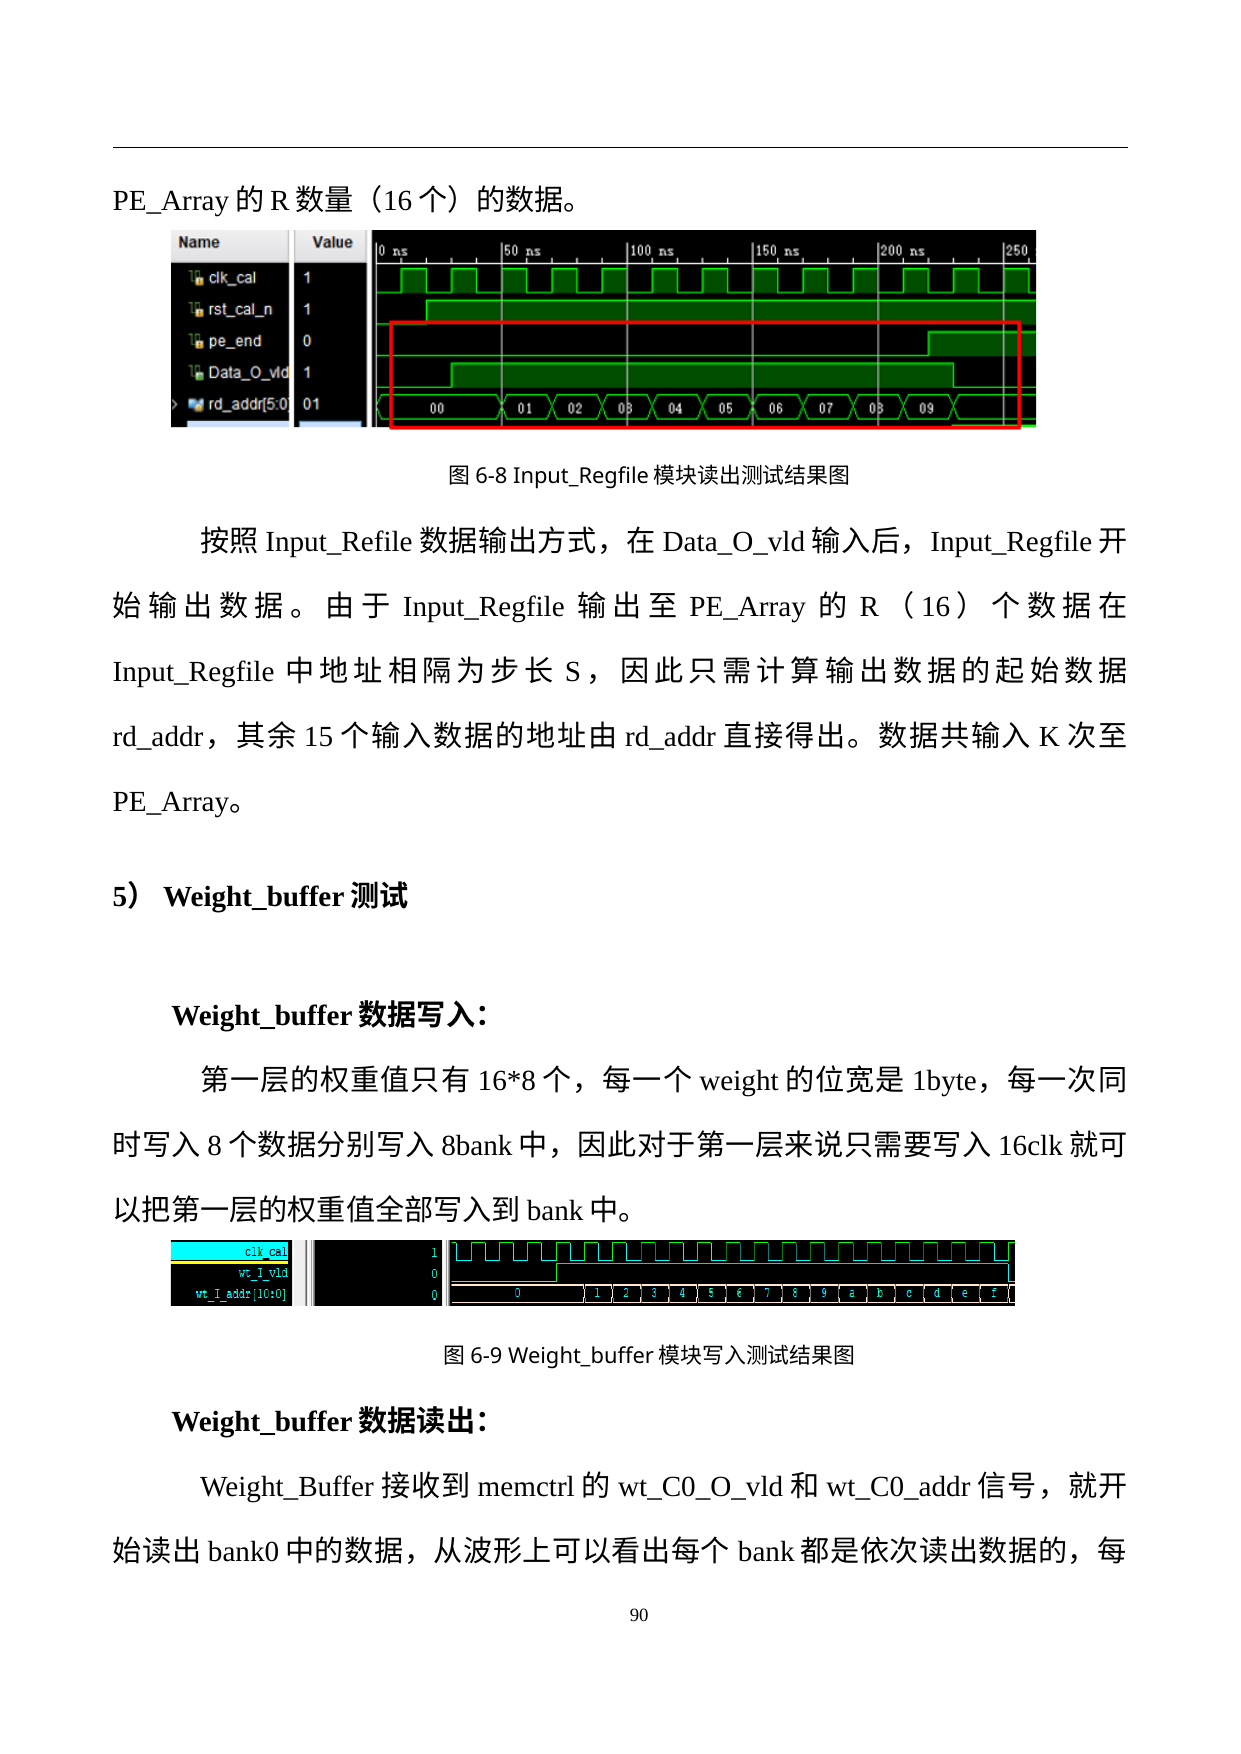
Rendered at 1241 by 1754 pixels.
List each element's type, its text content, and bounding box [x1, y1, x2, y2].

text Weight_buffer数据写入： [112, 980, 1128, 1045]
subtitle 5） Weight_buffer测试 [112, 861, 1128, 926]
text 第一层的权重值只有16*8个，每一个weight的位宽是1byte，每一次同时写入8个数据分别写入8bank中，因此对于第一层来说只需要写入16clk就可以把第一层的权重值全部写入到bank中。 [112, 1045, 1128, 1240]
text 按照Input_Refile数据输出方式，在Data_O_vld输入后，Input_Regfile开始输出数据。由于Input_Regfile输出至PE_Array的R（16）个数据在Input_Regfile中地址相隔为步长S，因此只需计算输出数据的起始数据rd_addr，其余15个输入数据的地址由rd_addr直接得出。数据共输入K次至PE_Array。 [112, 507, 1128, 832]
text Weight_buffer数据读出： [112, 1386, 1128, 1451]
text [112, 165, 1128, 230]
picture [170, 1240, 1015, 1306]
picture [171, 230, 1037, 437]
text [112, 1451, 1128, 1581]
text 图 6-9 Weight_buffer模块写入测试结果图 [112, 1337, 1128, 1370]
text 图 6-8 Input_Regfile模块读出测试结果图 [112, 458, 1128, 490]
